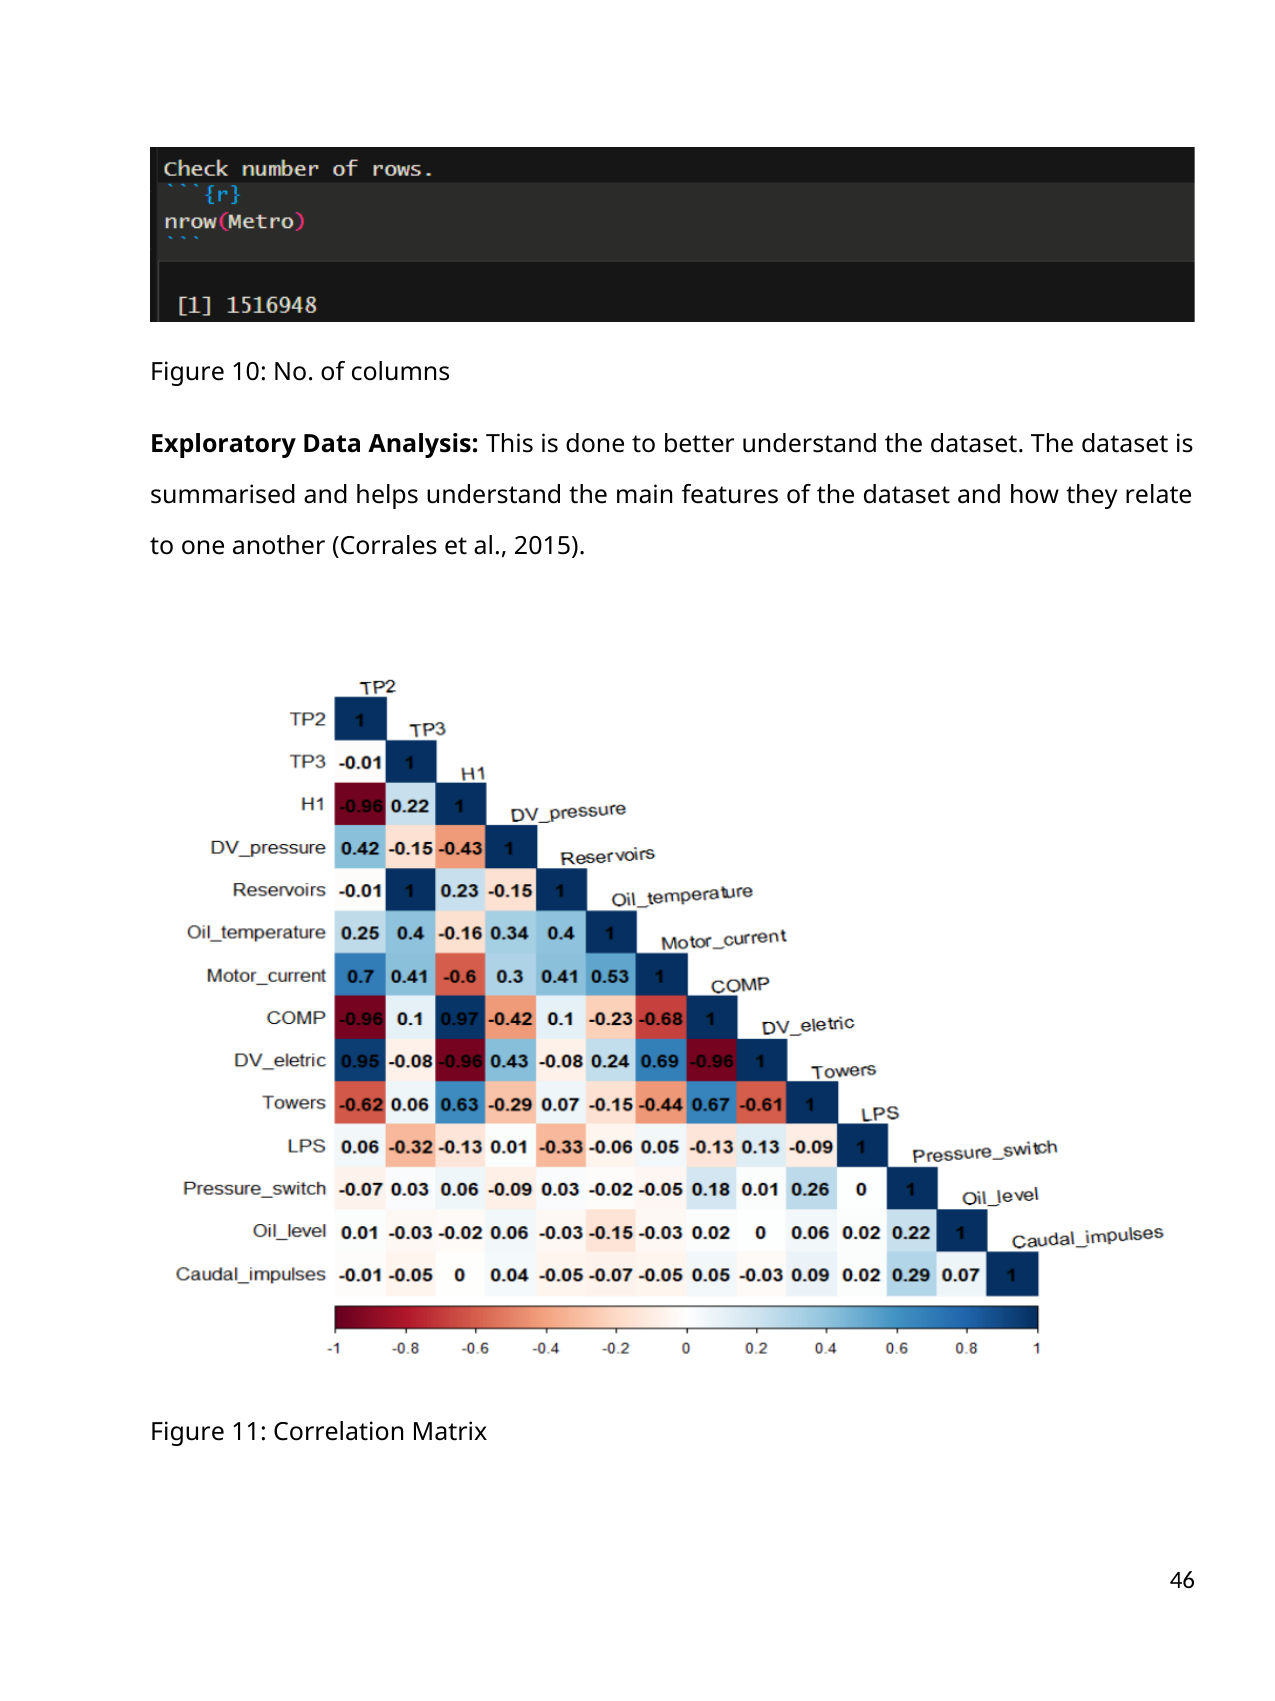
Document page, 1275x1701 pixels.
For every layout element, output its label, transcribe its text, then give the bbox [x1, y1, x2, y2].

picture [150, 147, 1195, 322]
text Figure 10: No. of columns [150, 354, 1195, 388]
text Exploratory Data Analysis: This is done to better understand the dataset. The dataset is summarised and helps understand the main features of the dataset and how they relate to one another (Corrales et al., 2015). [150, 426, 1195, 562]
picture [150, 663, 1195, 1382]
text Figure 11: Correlation Matrix [150, 1413, 1195, 1447]
